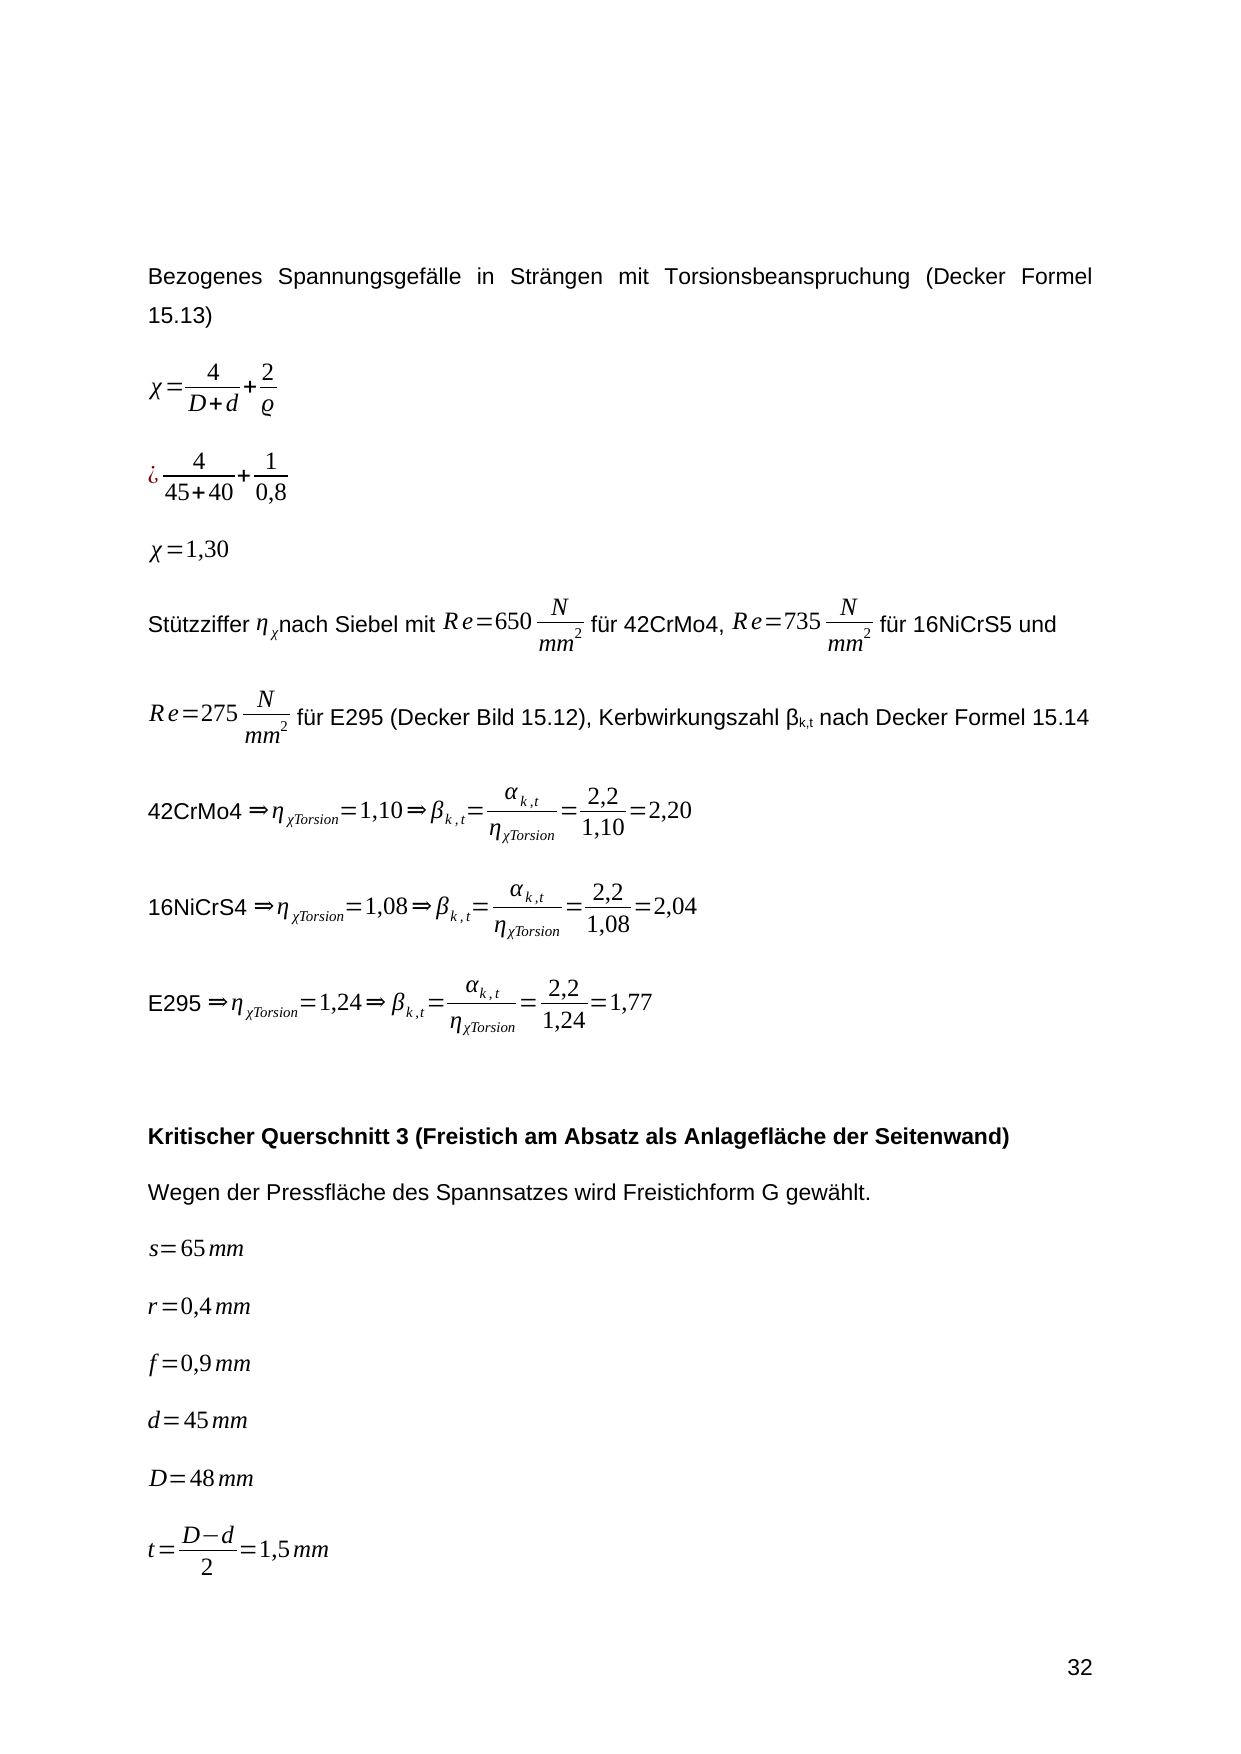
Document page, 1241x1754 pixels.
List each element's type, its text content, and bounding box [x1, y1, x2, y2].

text Stützziffer nach Siebel mit für 42CrMo4, für 16NiCrS5 und [148, 593, 1092, 656]
text Bezogenes Spannungsgefälle in Strängen mit Torsionsbeanspruchung (Decker Formel 15.13) [148, 263, 1092, 329]
text Kritischer Querschnitt 3 (Freistich am Absatz als Anlagefläche der Seitenwand) [148, 1123, 1092, 1149]
text Wegen der Pressfläche des Spannsatzes wird Freistichform G gewählt. [148, 1179, 1092, 1205]
text 16NiCrS4 [148, 874, 1092, 941]
text E295 [148, 970, 1092, 1037]
text für E295 (Decker Bild 15.12), Kerbwirkungszahl βk,t nach Decker Formel 15.14 [148, 686, 1092, 748]
text 42CrMo4 [148, 778, 1092, 844]
